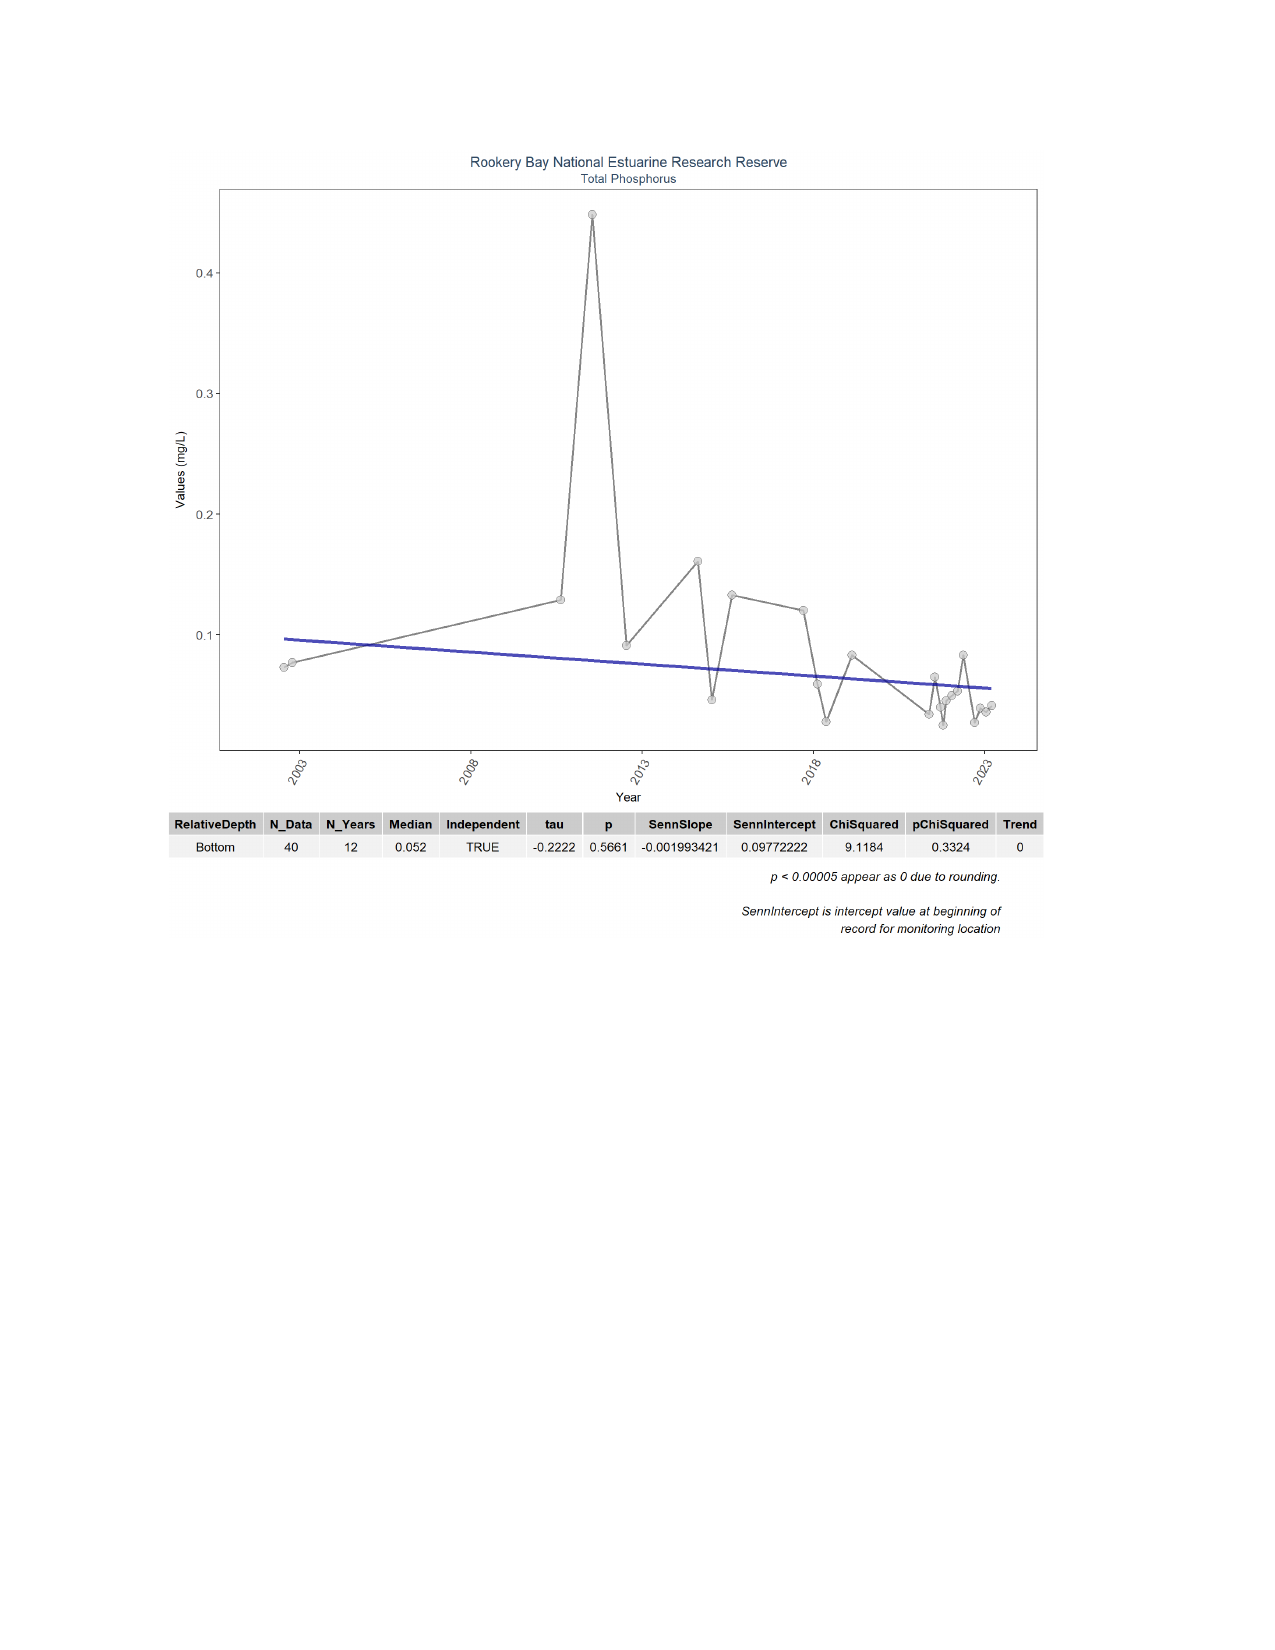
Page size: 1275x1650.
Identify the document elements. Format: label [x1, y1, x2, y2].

picture [168, 150, 1044, 938]
